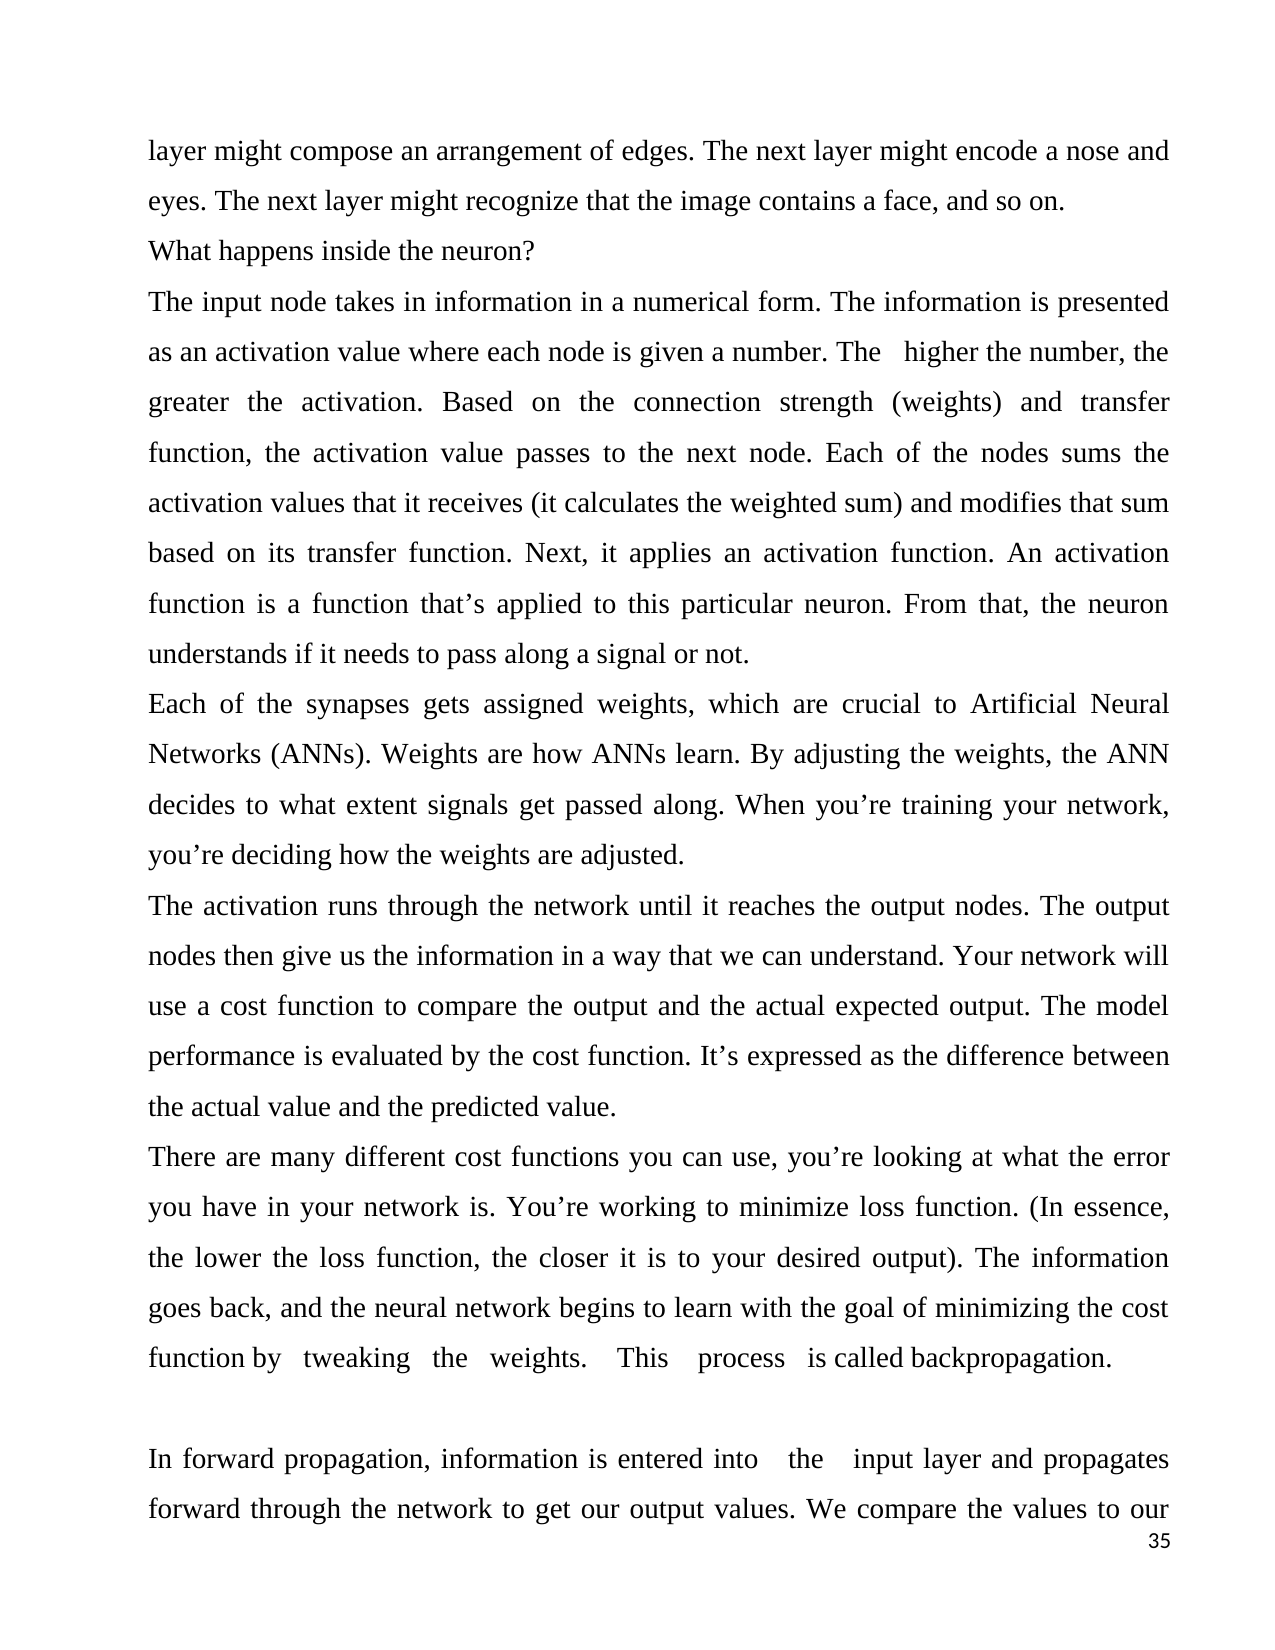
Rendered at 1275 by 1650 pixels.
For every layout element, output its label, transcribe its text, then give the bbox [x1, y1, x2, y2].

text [148, 1441, 1171, 1525]
text Each of the synapses gets assigned weights, which are crucial to Artificial Neural Networks (ANNs). Weights are how ANNs learn. By adjusting the weights, the ANN decides to what extent signals get passed along. When you’re training your network, you’re deciding how the weights are adjusted. [148, 686, 1171, 871]
text The input node takes in information in a numerical form. The information is presented as an activation value where each node is given a number. The higher the number, the greater the activation. Based on the connection strength (weights) and transfer function, the activation value passes to the next node. Each of the nodes sums the activation values that it receives (it calculates the weighted sum) and modifies that sum based on its transfer function. Next, it applies an activation function. An activation function is a function that’s applied to this particular neuron. From that, the neuron understands if it needs to pass along a signal or not. [148, 284, 1171, 669]
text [148, 133, 1171, 217]
text The activation runs through the network until it reaches the output nodes. The output nodes then give us the information in a way that we can understand. Your network will use a cost function to compare the output and the actual expected output. The model performance is evaluated by the cost function. It’s expressed as the difference between the actual value and the predicted value. [148, 888, 1171, 1122]
text There are many different cost functions you can use, you’re looking at what the error you have in your network is. You’re working to minimize loss function. (In essence, the lower the loss function, the closer it is to your desired output). The information goes back, and the neural network begins to learn with the goal of minimizing the cost function by tweaking the weights. This process is called backpropagation. [148, 1139, 1171, 1374]
text What happens inside the neuron? [148, 233, 1171, 267]
